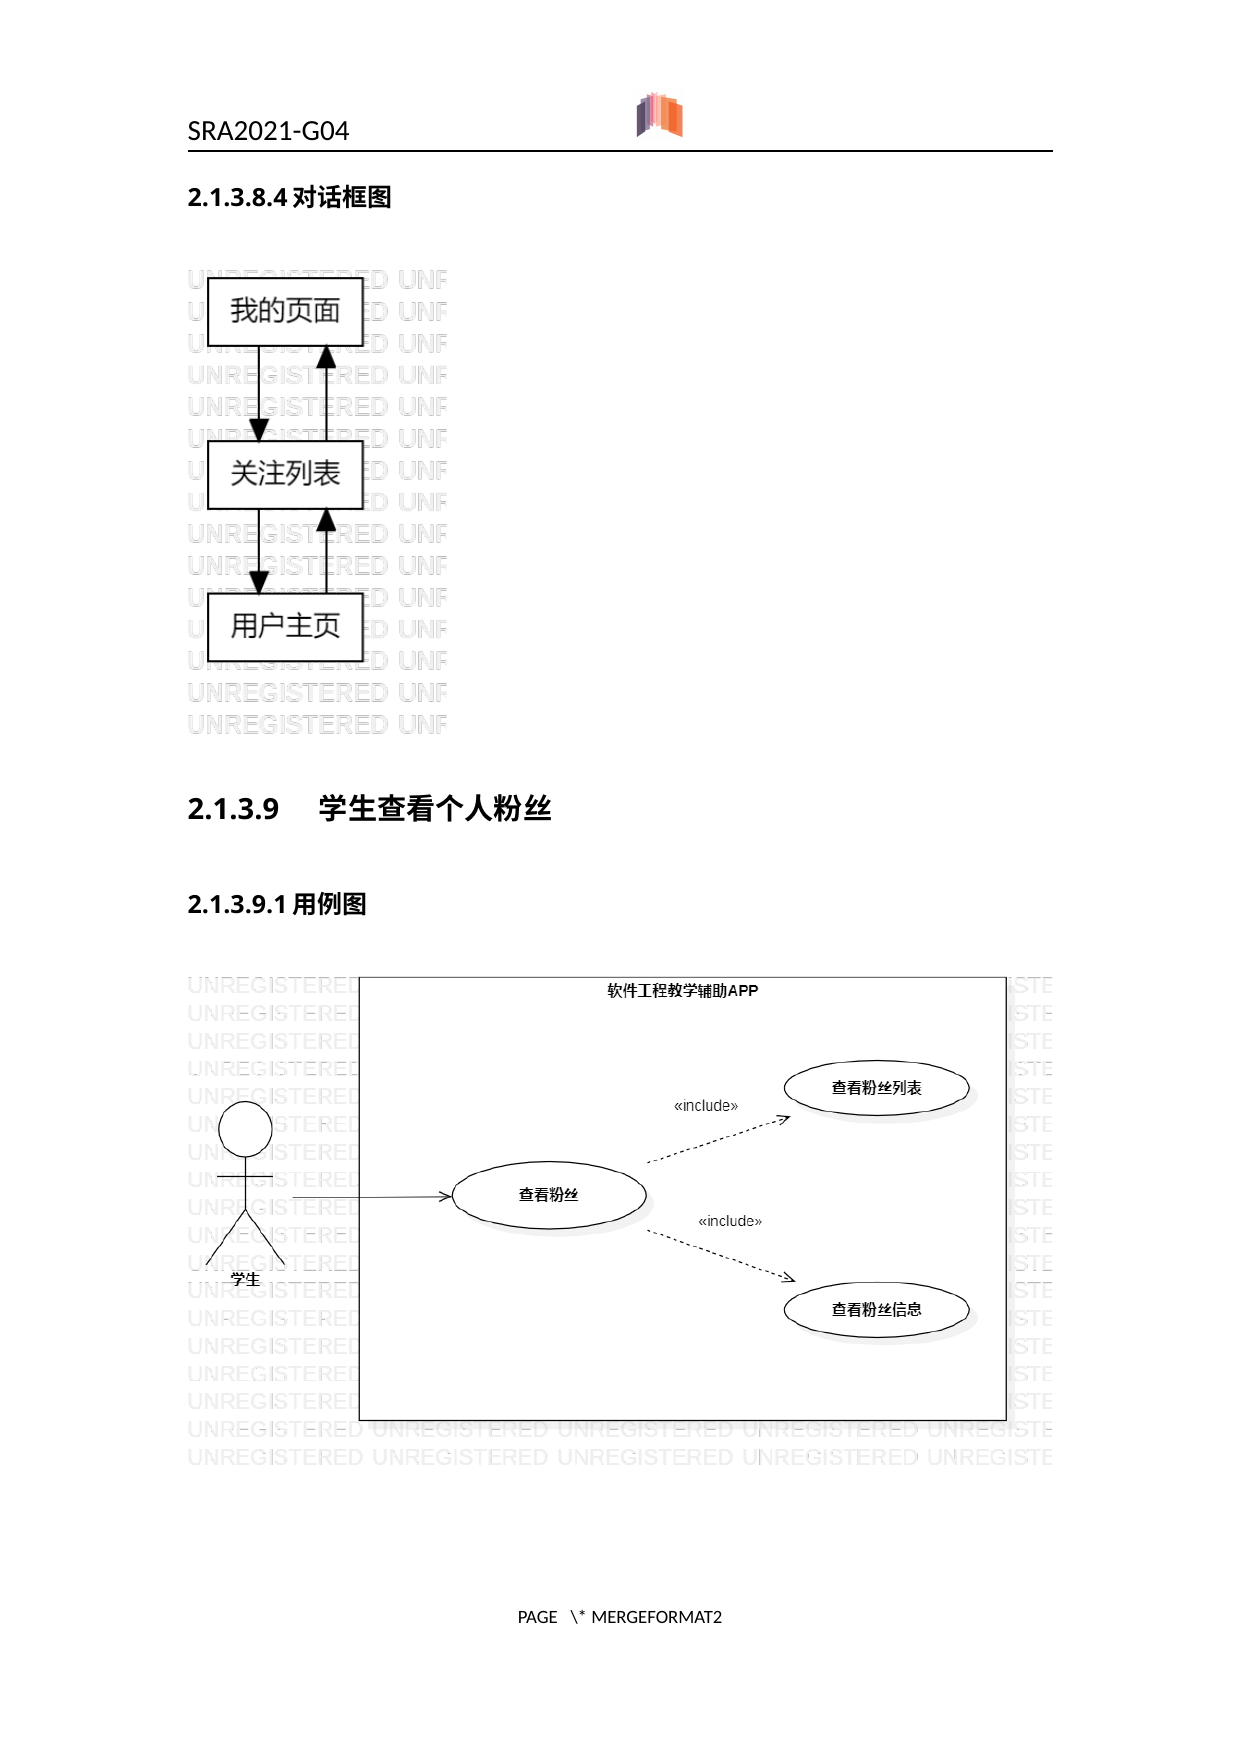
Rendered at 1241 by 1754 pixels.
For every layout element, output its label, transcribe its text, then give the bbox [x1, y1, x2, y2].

picture [187, 965, 1052, 1466]
picture [633, 88, 686, 141]
picture [187, 258, 447, 746]
subtitle 对话框图 [187, 163, 1053, 228]
subtitle 学生查看个人粉丝 [187, 775, 1053, 840]
subtitle 用例图 [187, 870, 1053, 935]
